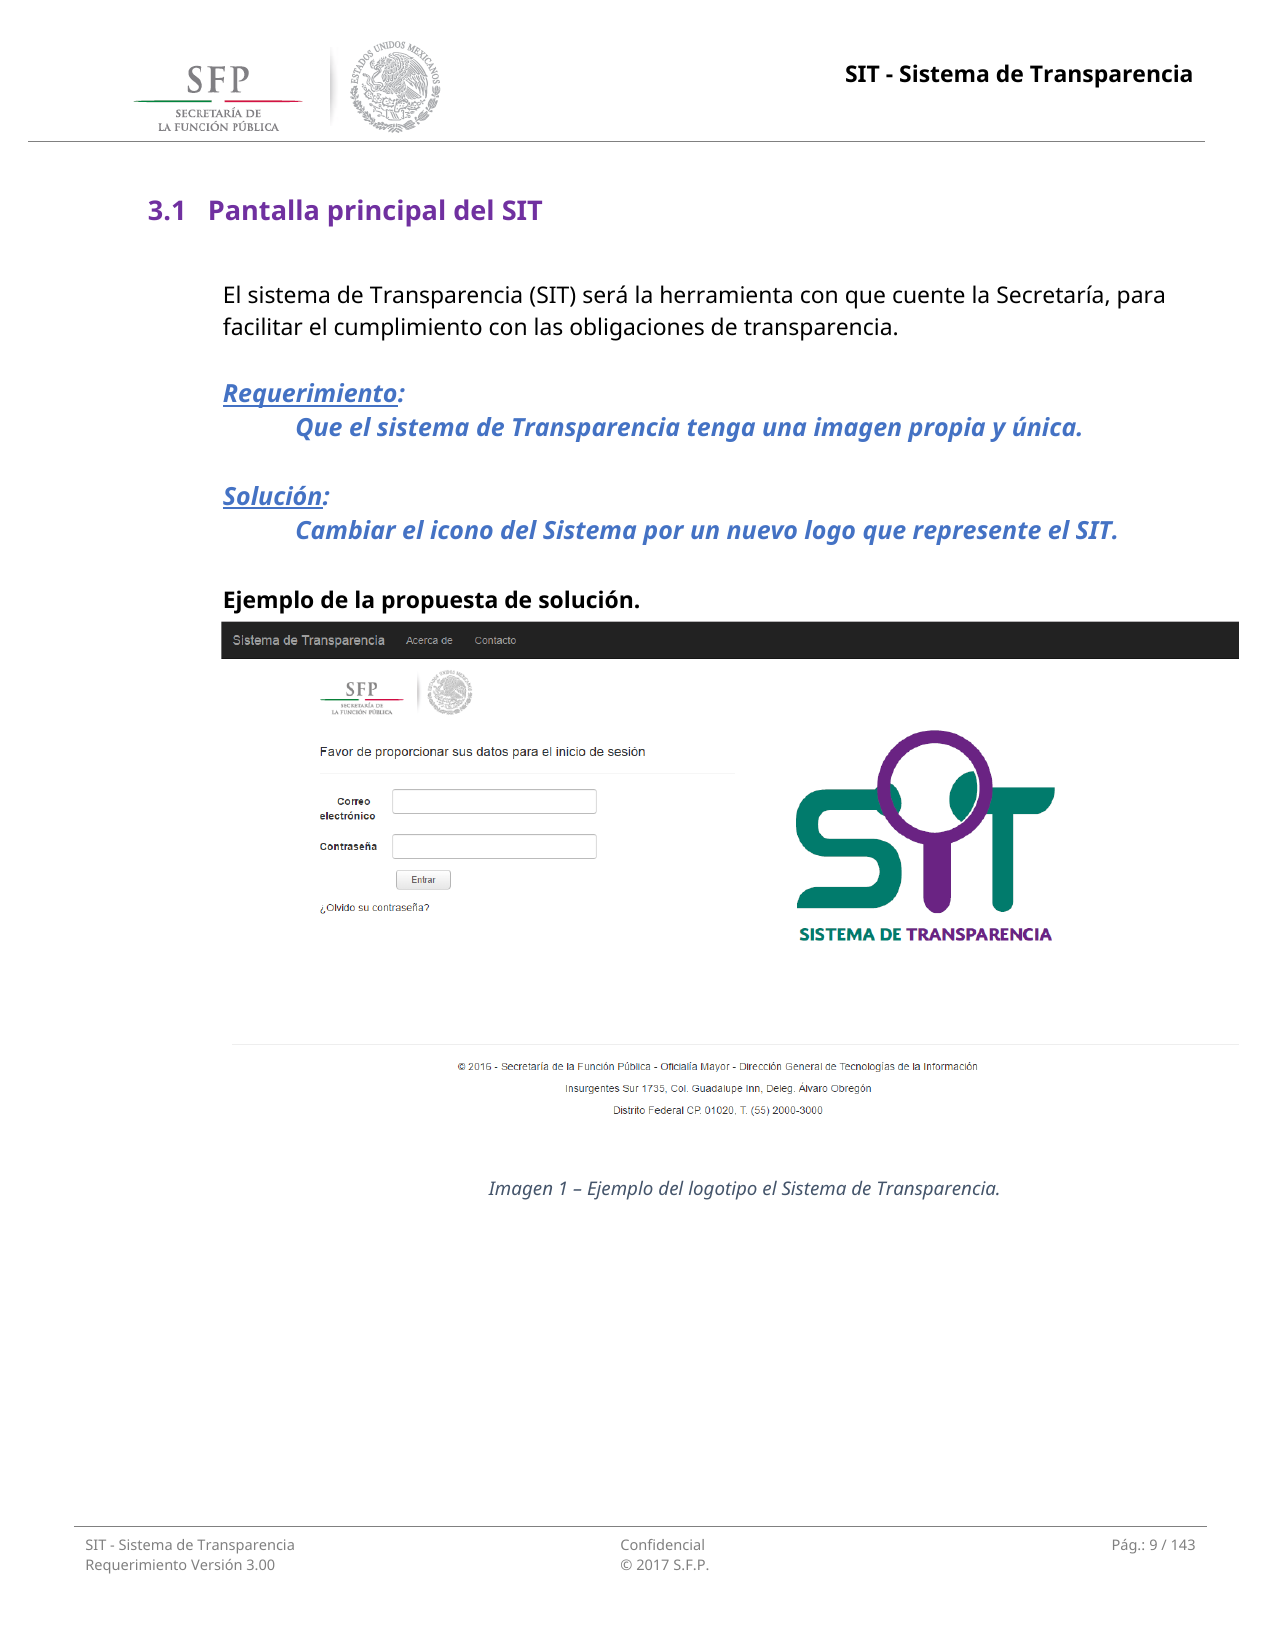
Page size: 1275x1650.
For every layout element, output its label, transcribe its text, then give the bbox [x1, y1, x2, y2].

text Cambiar el icono del Sistema por un nuevo logo que represente el SIT. [295, 512, 1167, 546]
text El sistema de Transparencia (SIT) será la herramienta con que cuente la Secretaría, para facilitar el cumplimiento con las obligaciones de transparencia. [223, 279, 1167, 342]
text Solución: [223, 478, 1167, 512]
picture [221, 621, 1239, 1147]
text Que el sistema de Transparencia tenga una imagen propia y única. [295, 410, 1167, 444]
subtitle Pantalla principal del SIT [148, 192, 1167, 228]
text Imagen 1 – Ejemplo del logotipo el Sistema de Transparencia. [325, 1176, 1167, 1201]
text Requerimiento: [223, 376, 1167, 410]
list Ejemplo de la propuesta de solución. [223, 584, 1167, 615]
picture [132, 37, 442, 134]
